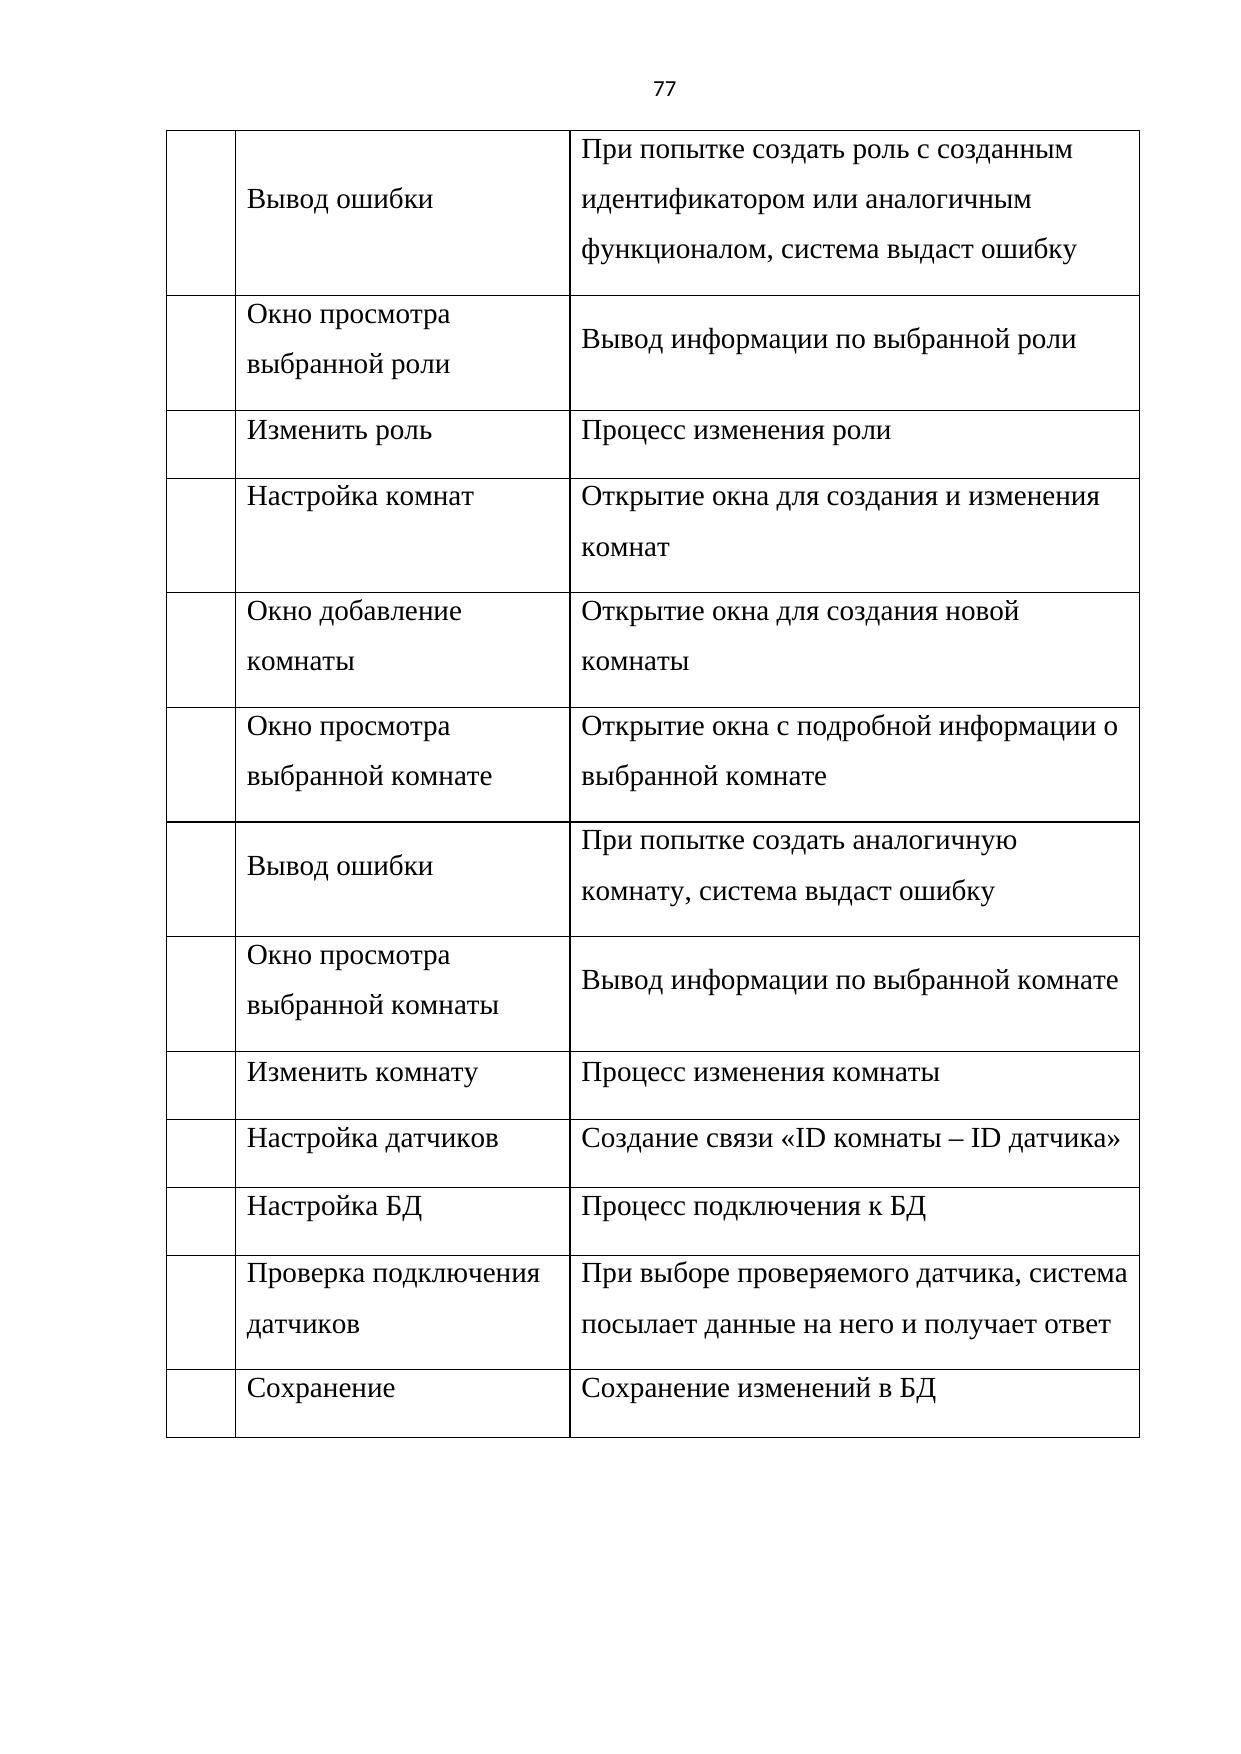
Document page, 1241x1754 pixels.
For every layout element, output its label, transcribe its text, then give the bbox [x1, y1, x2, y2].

table_cell Сохранение изменений в БД [571, 1370, 1139, 1437]
table_cell Сохранение [236, 1370, 569, 1437]
table_cell [167, 1370, 235, 1437]
table_cell [167, 1120, 235, 1187]
table_cell Вывод информации по выбранной роли [571, 296, 1139, 409]
table_cell [167, 411, 235, 477]
table_cell При попытке создать роль с созданным идентификатором или аналогичным функционалом, система выдаст ошибку [571, 131, 1139, 295]
table_cell Вывод информации по выбранной комнате [571, 937, 1139, 1051]
table_cell Создание связи «ID комнаты – ID датчика» [571, 1120, 1139, 1187]
table_cell [167, 937, 235, 1051]
table_cell Процесс подключения к БД [571, 1188, 1139, 1254]
table_cell Процесс изменения комнаты [571, 1052, 1139, 1119]
table_cell Открытие окна для создания и изменения комнат [571, 479, 1139, 592]
table_cell Окно просмотра выбранной роли [236, 296, 569, 409]
table_cell Вывод ошибки [236, 823, 569, 936]
table_cell При попытке создать аналогичную комнату, система выдаст ошибку [571, 823, 1139, 936]
table_cell Вывод ошибки [236, 131, 569, 295]
table_cell [167, 1052, 235, 1119]
table_cell Изменить комнату [236, 1052, 569, 1119]
table_cell Изменить роль [236, 411, 569, 477]
table_cell Настройка датчиков [236, 1120, 569, 1187]
table_cell Окно просмотра выбранной комнаты [236, 937, 569, 1051]
table_cell Открытие окна с подробной информации о выбранной комнате [571, 708, 1139, 821]
table_cell [167, 1188, 235, 1254]
table_cell Настройка БД [236, 1188, 569, 1254]
table_cell Проверка подключения датчиков [236, 1256, 569, 1369]
table_cell [167, 593, 235, 707]
table_cell Настройка комнат [236, 479, 569, 592]
table_cell [167, 1256, 235, 1369]
table_cell Открытие окна для создания новой комнаты [571, 593, 1139, 707]
table_cell Окно добавление комнаты [236, 593, 569, 707]
table_cell Процесс изменения роли [571, 411, 1139, 477]
table_cell [167, 131, 235, 295]
table_cell [167, 479, 235, 592]
table_cell [167, 296, 235, 409]
table_cell При выборе проверяемого датчика, система посылает данные на него и получает ответ [571, 1256, 1139, 1369]
table_cell [167, 708, 235, 821]
table_cell [167, 823, 235, 936]
table_cell Окно просмотра выбранной комнате [236, 708, 569, 821]
